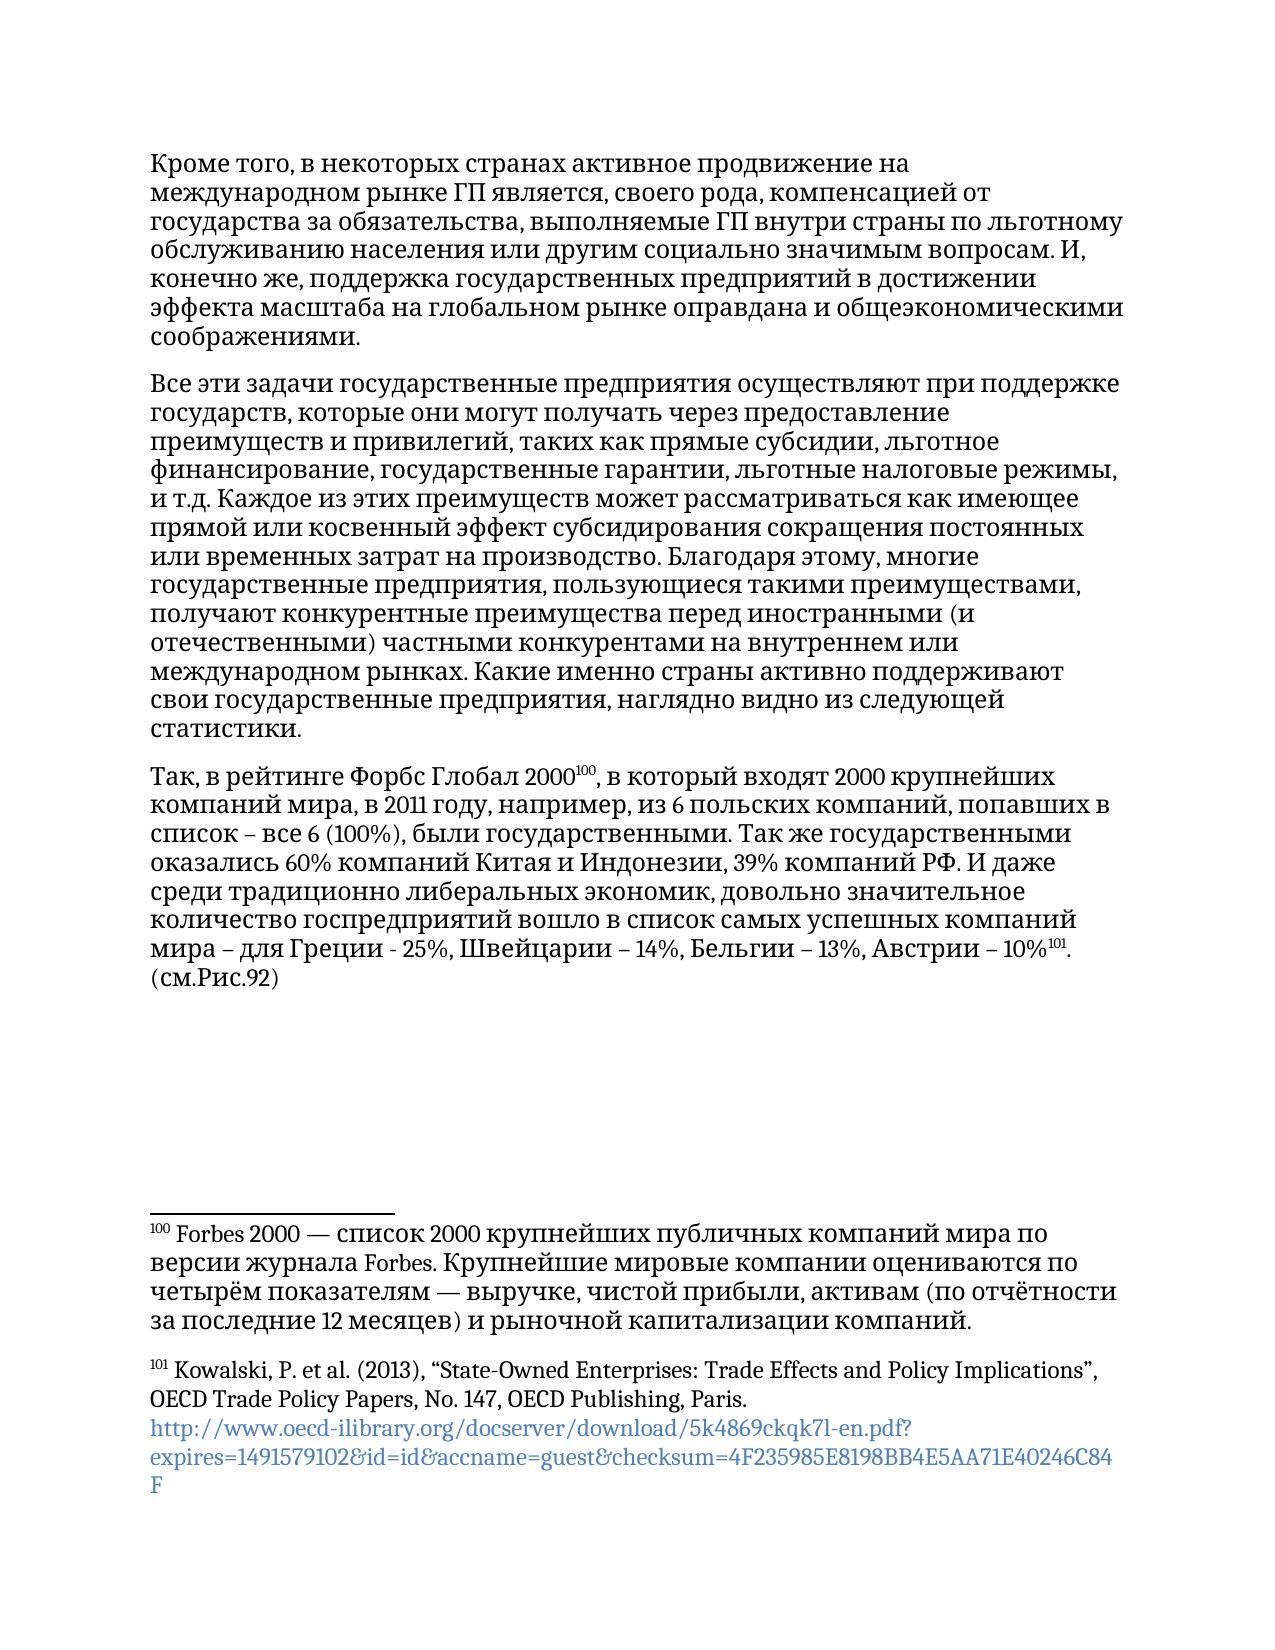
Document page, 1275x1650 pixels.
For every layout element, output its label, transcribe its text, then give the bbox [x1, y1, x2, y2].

text Все эти задачи государственные предприятия осуществляют при поддержке государств, которые они могут получать через предоставление преимуществ и привилегий, таких как прямые субсидии, льготное финансирование, государственные гарантии, льготные налоговые режимы, и т.д. Каждое из этих преимуществ может рассматриваться как имеющее прямой или косвенный эффект субсидирования сокращения постоянных или временных затрат на производство. Благодаря этому, многие государственные предприятия, пользующиеся такими преимуществами, получают конкурентные преимущества перед иностранными (и отечественными) частными конкурентами на внутреннем или международном рынках. Какие именно страны активно поддерживают свои государственные предприятия, наглядно видно из следующей статистики. [150, 370, 1125, 744]
text Так, в рейтинге Форбс Глобал 2000, в который входят 2000 крупнейших компаний мира, в 2011 году, например, из 6 польских компаний, попавших в список – все 6 (100%), были государственными. Так же государственными оказались 60% компаний Китая и Индонезии, 39% компаний РФ. И даже среди традиционно либеральных экономик, довольно значительное количество госпредприятий вошло в список самых успешных компаний мира – для Греции - 25%, Швейцарии – 14%, Бельгии – 13%, Австрии – 10%. (см.Рис.92) [150, 762, 1125, 992]
text Кроме того, в некоторых странах активное продвижение на международном рынке ГП является, своего рода, компенсацией от государства за обязательства, выполняемые ГП внутри страны по льготному обслуживанию населения или другим социально значимым вопросам. И, конечно же, поддержка государственных предприятий в достижении эффекта масштаба на глобальном рынке оправдана и общеэкономическими соображениями. [150, 150, 1125, 351]
